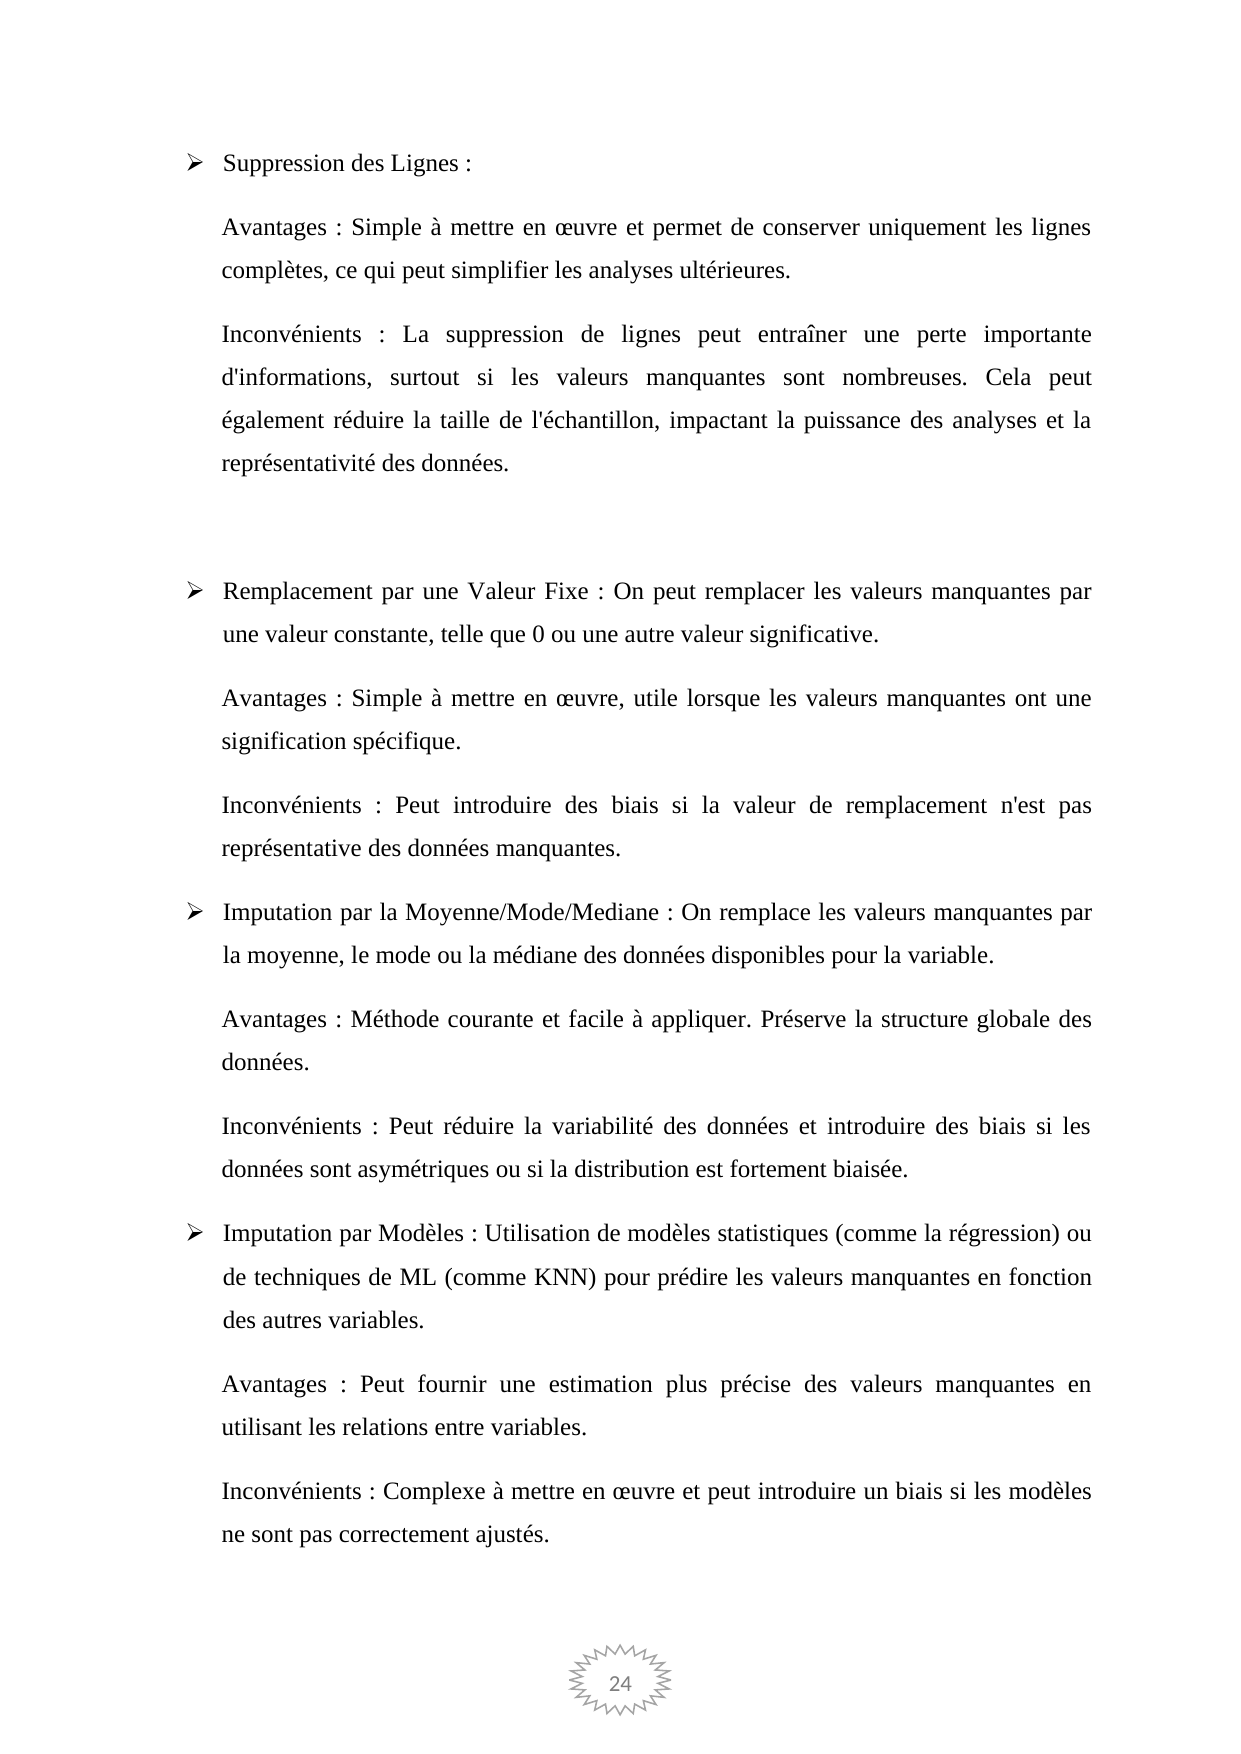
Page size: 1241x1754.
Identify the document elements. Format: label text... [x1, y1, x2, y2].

text Avantages : Simple à mettre en œuvre et permet de conserver uniquement les lignes complètes, ce qui peut simplifier les analyses ultérieures. [221, 212, 1093, 283]
text Avantages : Simple à mettre en œuvre, utile lorsque les valeurs manquantes ont une signification spécifique. [221, 683, 1093, 755]
list Remplacement par une Valeur Fixe : On peut remplacer les valeurs manquantes par une valeur constante, telle que 0 ou une autre valeur significative. [185, 576, 1093, 648]
list Imputation par Modèles : Utilisation de modèles statistiques (comme la régression) ou de techniques de ML (comme KNN) pour prédire les valeurs manquantes en fonction des autres variables. [185, 1218, 1093, 1333]
list Imputation par la Moyenne/Mode/Mediane : On remplace les valeurs manquantes par la moyenne, le mode ou la médiane des données disponibles pour la variable. [185, 897, 1093, 969]
text Inconvénients : La suppression de lignes peut entraîner une perte importante d'informations, surtout si les valeurs manquantes sont nombreuses. Cela peut également réduire la taille de l'échantillon, impactant la puissance des analyses et la représentativité des données. [221, 319, 1093, 477]
text Avantages : Méthode courante et facile à appliquer. Préserve la structure globale des données. [221, 1004, 1093, 1076]
text Inconvénients : Peut réduire la variabilité des données et introduire des biais si les données sont asymétriques ou si la distribution est fortement biaisée. [221, 1111, 1093, 1183]
text Inconvénients : Complexe à mettre en œuvre et peut introduire un biais si les modèles ne sont pas correctement ajustés. [221, 1476, 1093, 1548]
text Inconvénients : Peut introduire des biais si la valeur de remplacement n'est pas représentative des données manquantes. [221, 790, 1093, 862]
list Suppression des Lignes : [185, 148, 1093, 176]
text Avantages : Peut fournir une estimation plus précise des valeurs manquantes en utilisant les relations entre variables. [221, 1369, 1093, 1441]
